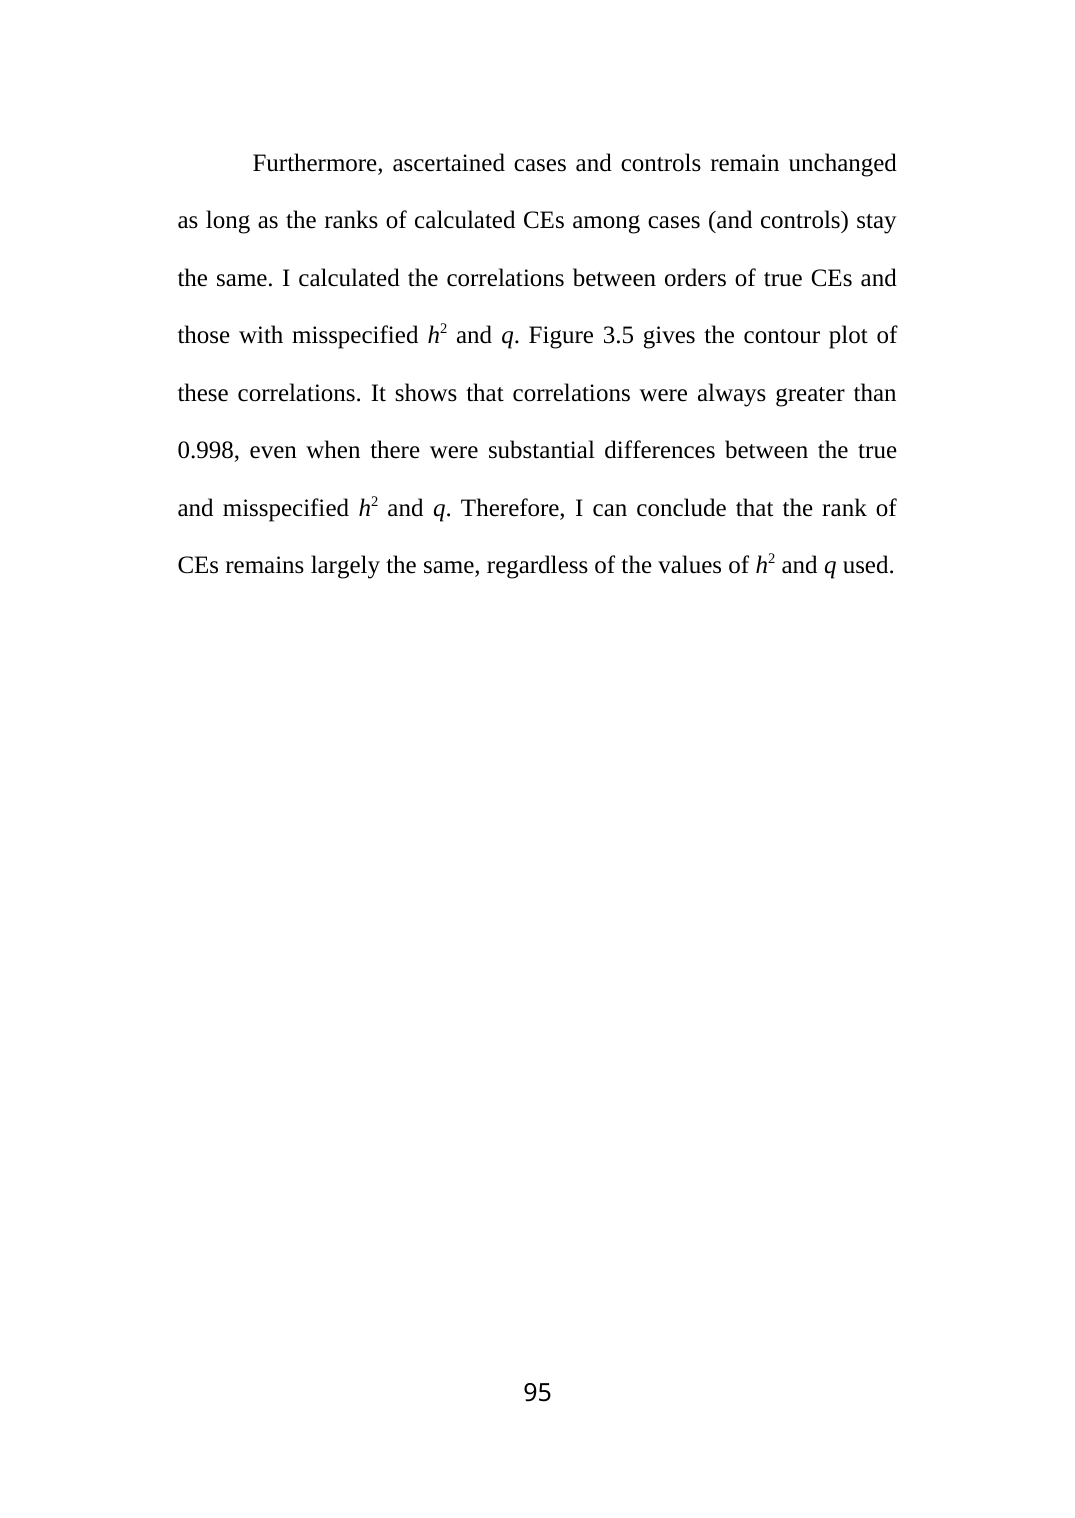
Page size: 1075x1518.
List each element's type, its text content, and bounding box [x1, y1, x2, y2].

text Furthermore, ascertained cases and controls remain unchanged as long as the ranks of calculated CEs among cases (and controls) stay the same. I calculated the correlations between orders of true CEs and those with misspecified h2 and q. Figure 3.5 gives the contour plot of these correlations. It shows that correlations were always greater than 0.998, even when there were substantial differences between the true and misspecified h2 and q. Therefore, I can conclude that the rank of CEs remains largely the same, regardless of the values of h2 and q used. [177, 148, 898, 579]
